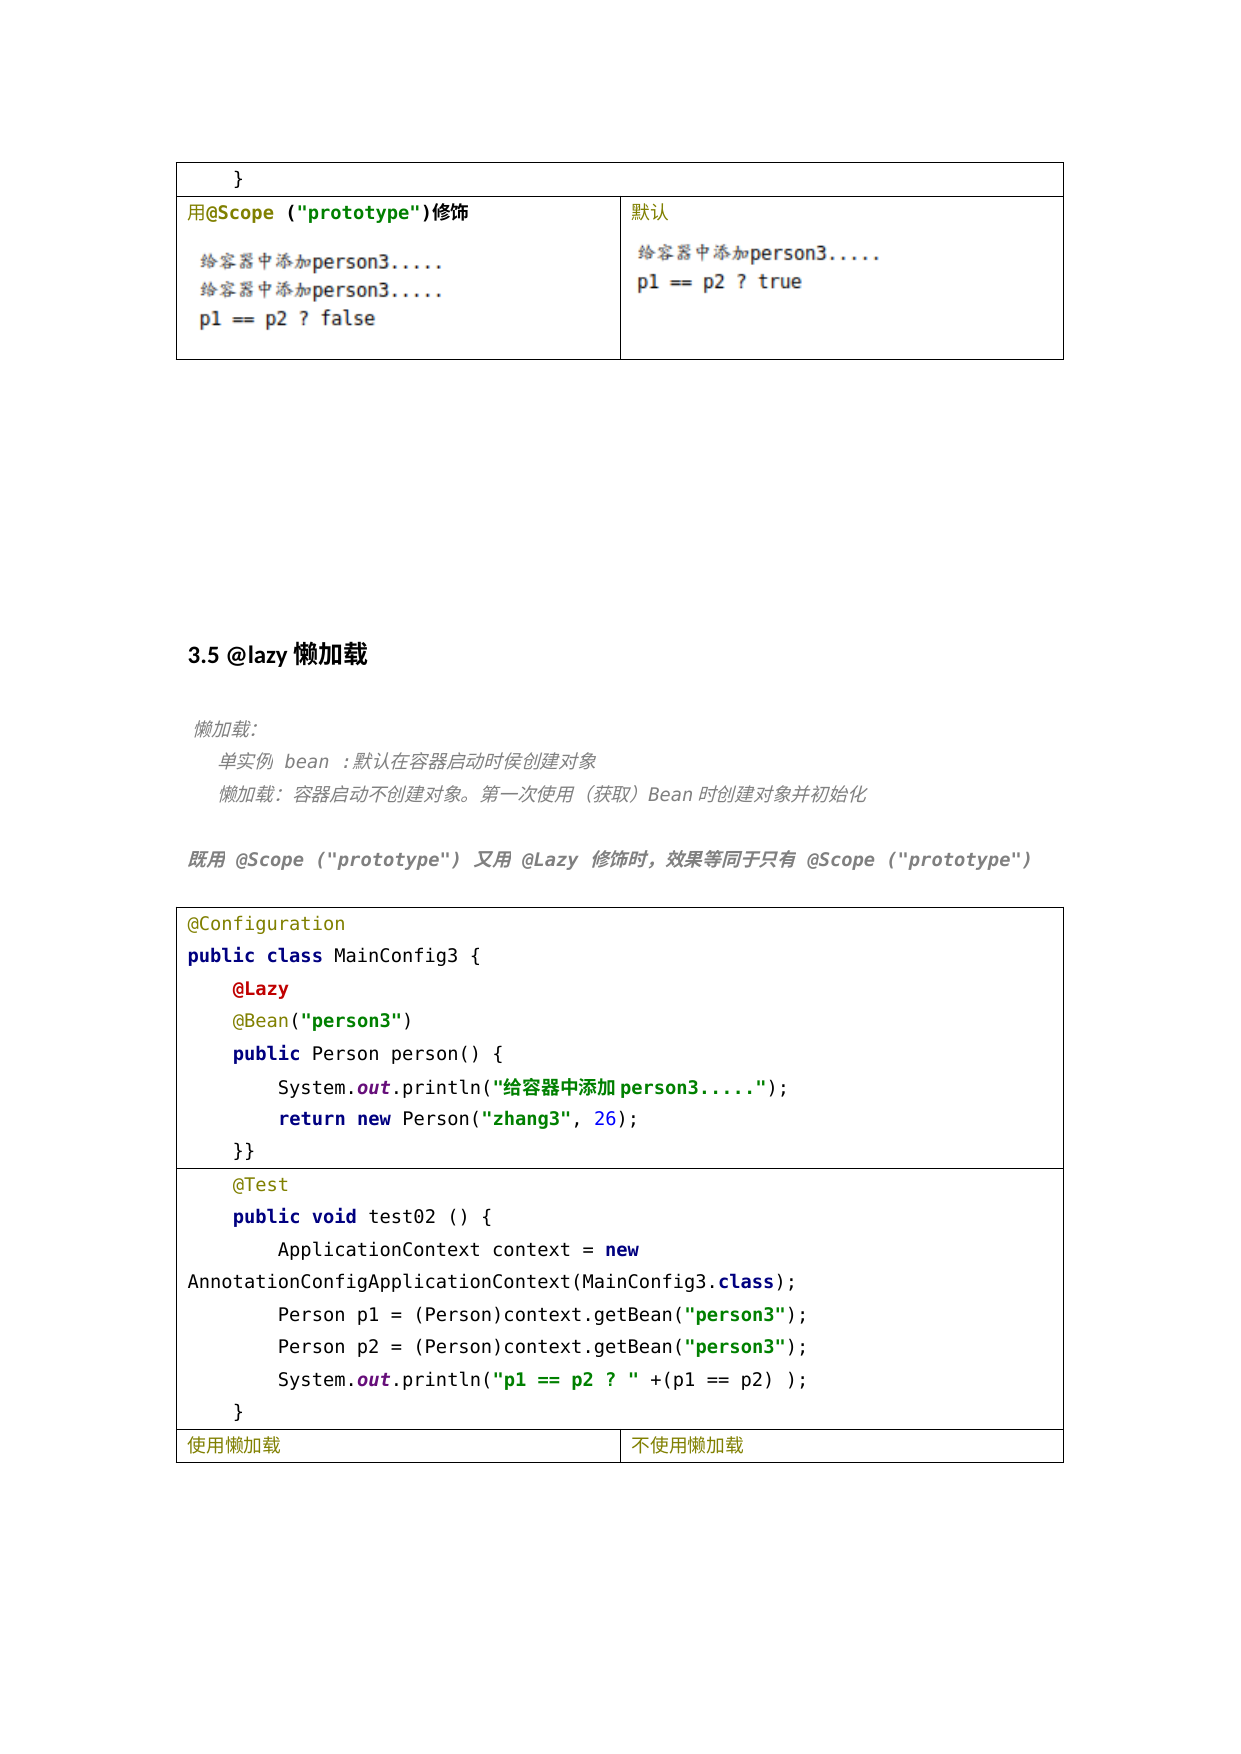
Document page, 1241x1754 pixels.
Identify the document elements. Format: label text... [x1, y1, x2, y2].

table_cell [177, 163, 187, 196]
table_cell 不使用懒加载 [621, 1430, 1063, 1462]
table_cell 用@Scope ("prototype")修饰 [177, 197, 620, 359]
picture [631, 235, 935, 320]
table_cell 默认 [621, 197, 1063, 359]
picture [187, 239, 485, 349]
text 懒加载： 单实例 bean :默认在容器启动时侯创建对象 懒加载：容器启动不创建对象。第一次使用（获取）Bean时创建对象并初始化 既用 @Scope ("prototype") 又用 @Lazy 修饰时，效果等同于只有 @Scope ("prototype") [187, 712, 1053, 874]
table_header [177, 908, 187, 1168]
table_cell 使用懒加载 [177, 1430, 620, 1462]
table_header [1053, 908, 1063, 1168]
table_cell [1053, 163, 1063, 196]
subtitle 3.5 @lazy 懒加载 [187, 620, 1053, 685]
